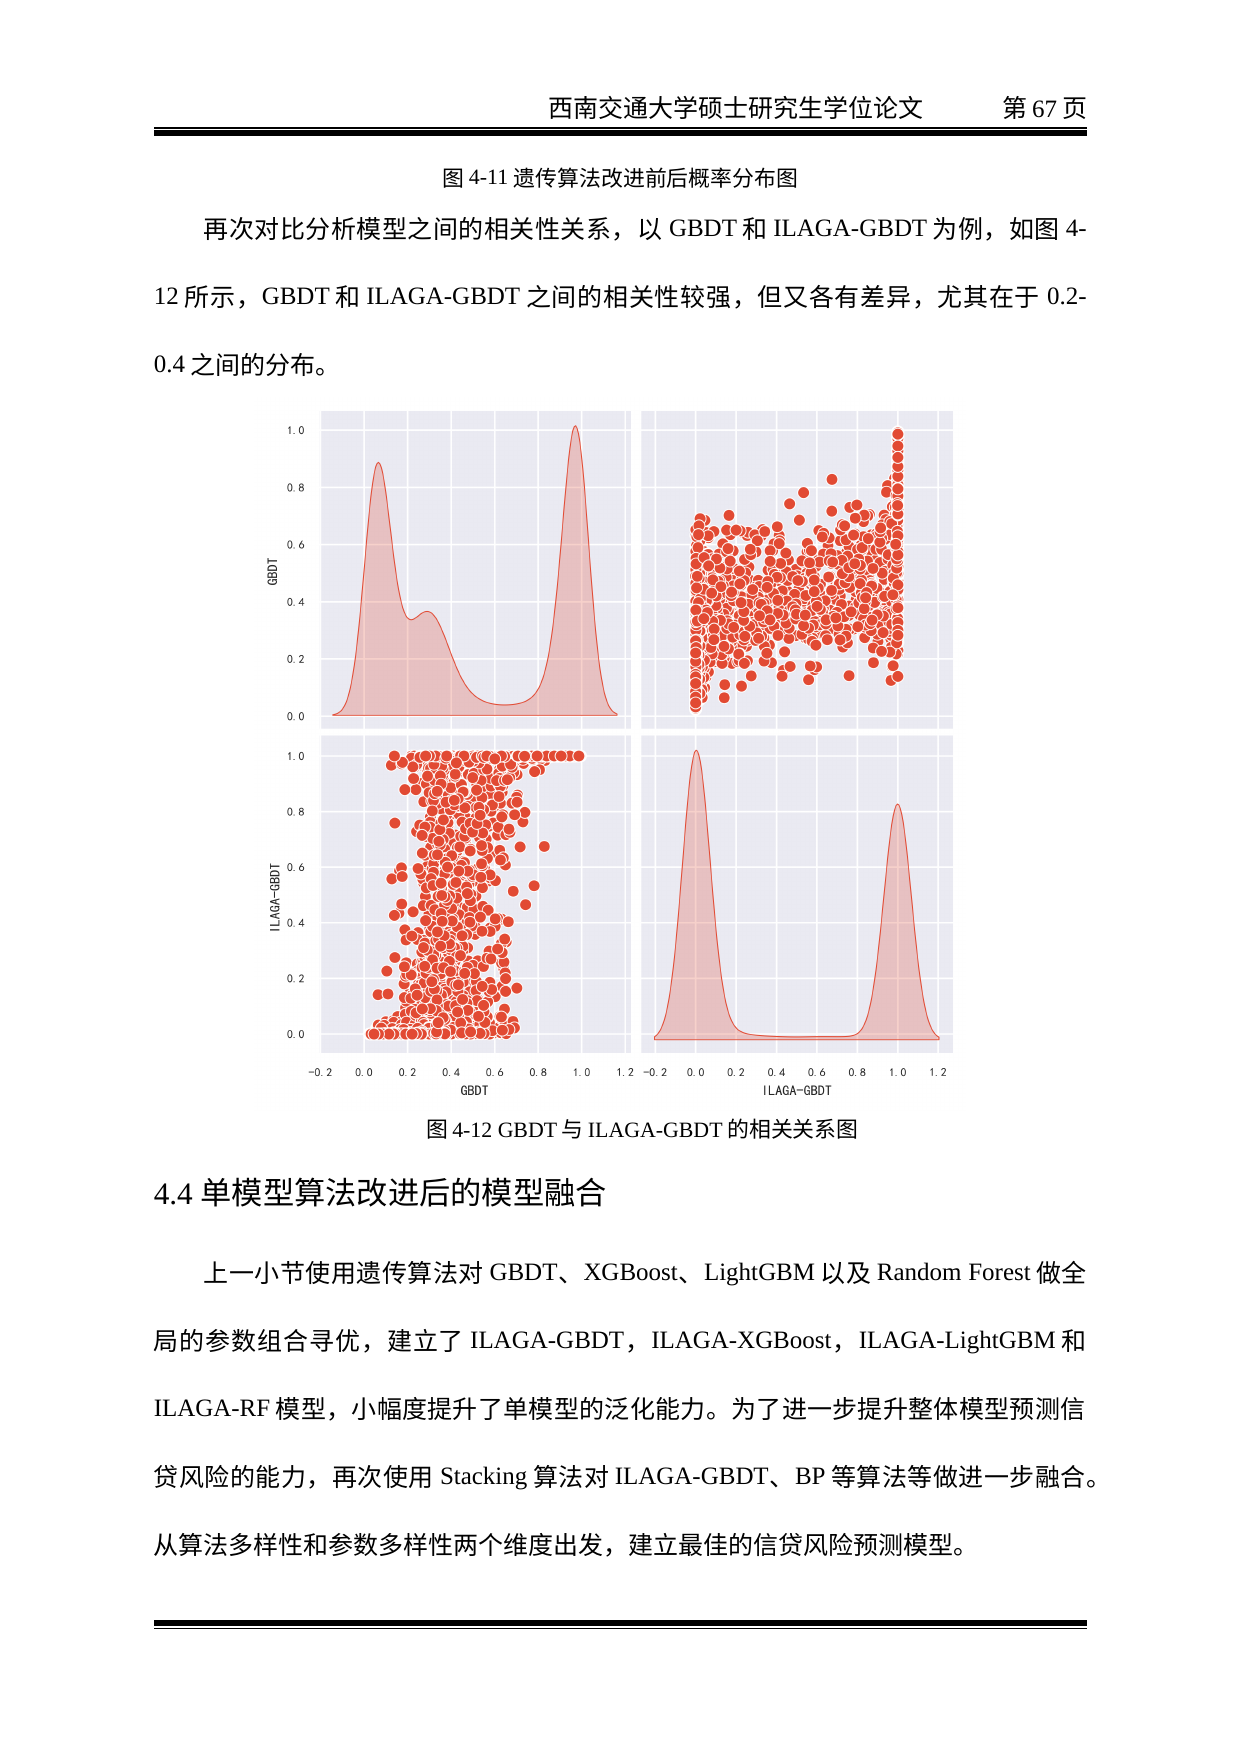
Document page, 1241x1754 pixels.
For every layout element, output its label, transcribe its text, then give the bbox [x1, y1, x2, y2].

text 图4-11 遗传算法改进前后概率分布图 [153, 160, 1087, 194]
text 图4-12 GBDT与ILAGA-GBDT的相关关系图 [153, 1111, 1087, 1145]
text 上一小节使用遗传算法对GBDT、XGBoost、LightGBM以及Random Forest做全局的参数组合寻优，建立了ILAGA-GBDT，ILAGA-XGBoost，ILAGA-LightGBM和ILAGA-RF模型，小幅度提升了单模型的泛化能力。为了进一步提升整体模型预测信贷风险的能力，再次使用Stacking算法对ILAGA-GBDT、BP等算法等做进一步融合。从算法多样性和参数多样性两个维度出发，建立最佳的信贷风险预测模型。 [153, 1238, 1087, 1577]
subtitle 4.4 单模型算法改进后的模型融合 [153, 1157, 1087, 1225]
picture [253, 397, 967, 1111]
text 再次对比分析模型之间的相关性关系，以GBDT和ILAGA-GBDT为例，如图4-12所示，GBDT和ILAGA-GBDT之间的相关性较强，但又各有差异，尤其在于0.2-0.4之间的分布。 [153, 194, 1087, 398]
